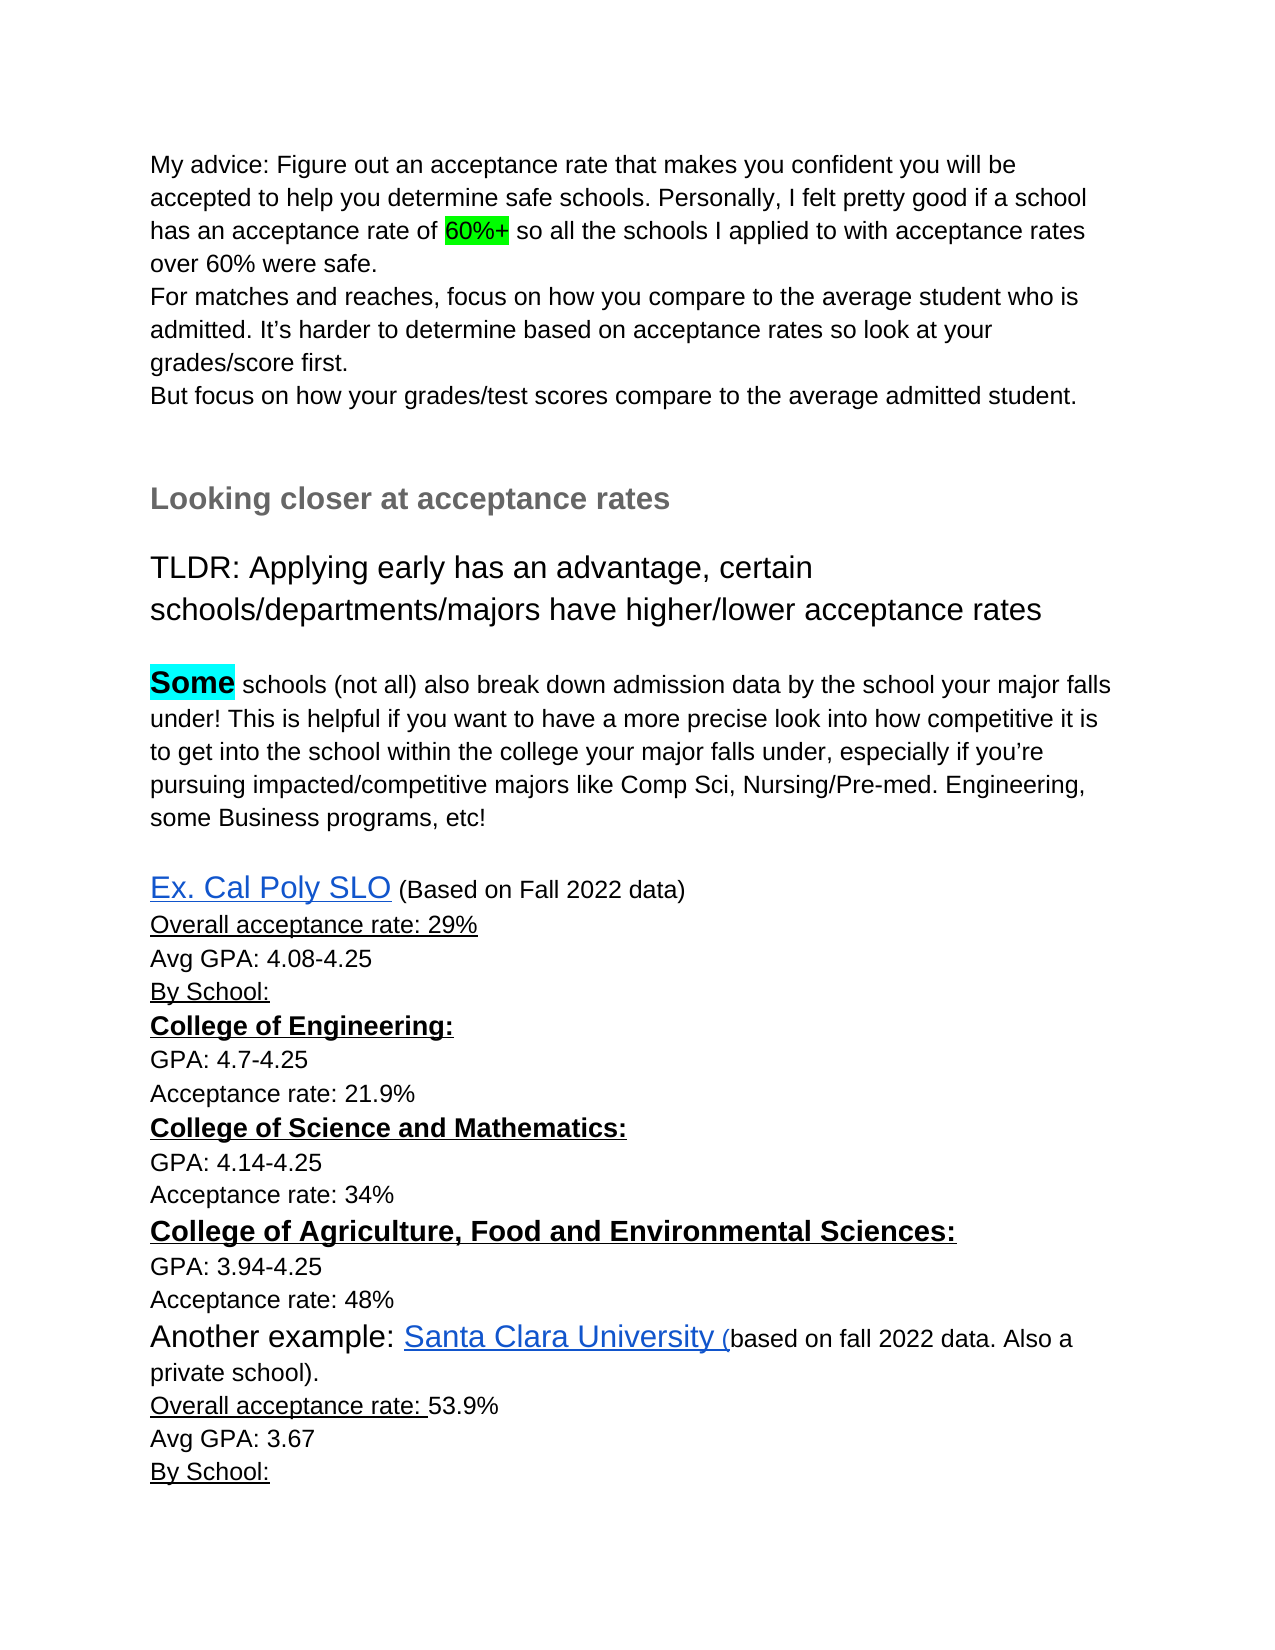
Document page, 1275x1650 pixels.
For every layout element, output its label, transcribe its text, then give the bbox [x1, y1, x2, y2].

text Ex. Cal Poly SLO (Based on Fall 2022 data) [150, 869, 1125, 905]
text College of Science and Mathematics: [150, 1112, 1125, 1143]
text Another example: Santa Clara University (based on fall 2022 data. Also a private school). [150, 1318, 1125, 1387]
text College of Agriculture, Food and Environmental Sciences: [150, 1213, 1125, 1247]
text Acceptance rate: 48% [150, 1285, 1125, 1314]
text Avg GPA: 4.08-4.25 [150, 943, 1125, 972]
text For matches and reaches, focus on how you compare to the average student who is admitted. It’s harder to determine based on acceptance rates so look at your grades/score first. [150, 282, 1125, 377]
text Avg GPA: 3.67 [150, 1424, 1125, 1453]
text My advice: Figure out an acceptance rate that makes you confident you will be accepted to help you determine safe schools. Personally, I felt pretty good if a school has an acceptance rate of 60%+ so all the schools I applied to with acceptance rates over 60% were safe. [150, 150, 1125, 278]
text Acceptance rate: 34% [150, 1181, 1125, 1209]
text GPA: 4.14-4.25 [150, 1147, 1125, 1176]
text Overall acceptance rate: 53.9% [150, 1391, 1125, 1420]
text By School: [150, 1457, 1125, 1486]
text Some schools (not all) also break down admission data by the school your major falls under! This is helpful if you want to have a more precise look into how competitive it is to get into the school within the college your major falls under, especially if you’re pursuing impacted/competitive majors like Comp Sci, Nursing/Pre-med. Engineering, some Business programs, etc! [150, 664, 1125, 832]
text But focus on how your grades/test scores compare to the average admitted student. [150, 381, 1125, 410]
text Acceptance rate: 21.9% [150, 1078, 1125, 1107]
text College of Engineering: [150, 1009, 1125, 1041]
text GPA: 3.94-4.25 [150, 1252, 1125, 1281]
subtitle Looking closer at acceptance rates [150, 480, 1125, 516]
text Overall acceptance rate: 29% [150, 911, 1125, 939]
text GPA: 4.7-4.25 [150, 1046, 1125, 1074]
text By School: [150, 977, 1125, 1005]
text TLDR: Applying early has an advantage, certain schools/departments/majors have higher/lower acceptance rates [150, 549, 1125, 660]
